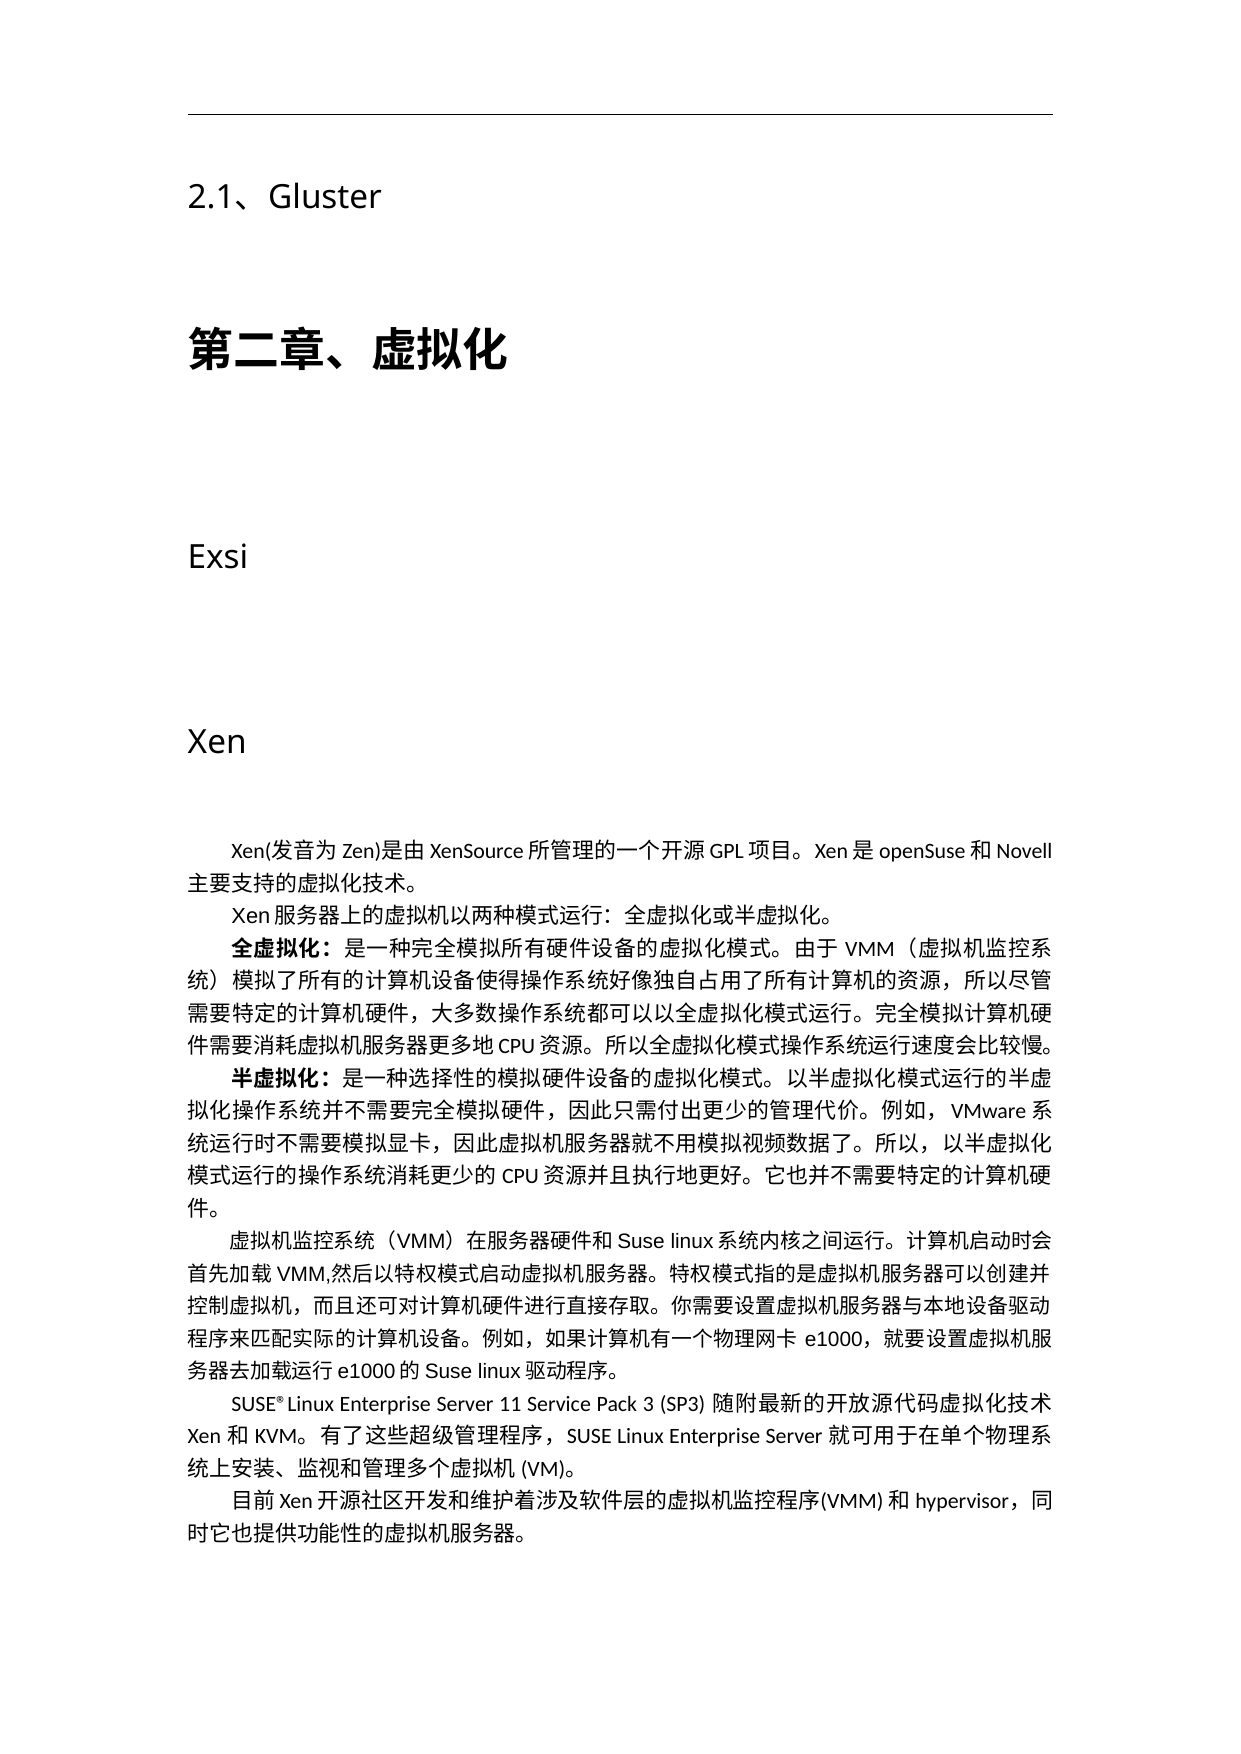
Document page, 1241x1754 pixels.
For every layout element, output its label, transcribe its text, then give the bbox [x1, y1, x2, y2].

text 全虚拟化：是一种完全模拟所有硬件设备的虚拟化模式。由于VMM（虚拟机监控系统）模拟了所有的计算机设备使得操作系统好像独自占用了所有计算机的资源，所以尽管需要特定的计算机硬件，大多数操作系统都可以以全虚拟化模式运行。完全模拟计算机硬件需要消耗虚拟机服务器更多地CPU资源。所以全虚拟化模式操作系统运行速度会比较慢。 [187, 931, 1053, 1061]
text Xen服务器上的虚拟机以两种模式运行：全虚拟化或半虚拟化。 [187, 898, 1053, 931]
subtitle Xen [187, 708, 1053, 773]
subtitle 第二章、虚拟化 [187, 298, 1053, 395]
text Xen(发音为Zen)是由XenSource所管理的一个开源GPL项目。Xen是openSuse和Novell主要支持的虚拟化技术。 [187, 833, 1053, 898]
text 目前Xen开源社区开发和维护着涉及软件层的虚拟机监控程序(VMM) 和 hypervisor，同时它也提供功能性的虚拟机服务器。 [187, 1483, 1053, 1548]
subtitle Exsi [187, 523, 1053, 588]
text SUSE®Linux Enterprise Server 11 Service Pack 3 (SP3) 随附最新的开放源代码虚拟化技术 Xen 和 KVM。有了这些超级管理程序，SUSE Linux Enterprise Server 就可用于在单个物理系统上安装、监视和管理多个虚拟机 (VM)。 [187, 1386, 1053, 1483]
text 半虚拟化：是一种选择性的模拟硬件设备的虚拟化模式。以半虚拟化模式运行的半虚拟化操作系统并不需要完全模拟硬件，因此只需付出更少的管理代价。例如，VMware系统运行时不需要模拟显卡，因此虚拟机服务器就不用模拟视频数据了。所以，以半虚拟化模式运行的操作系统消耗更少的CPU资源并且执行地更好。它也并不需要特定的计算机硬件。 [187, 1061, 1053, 1223]
text 虚拟机监控系统（VMM）在服务器硬件和Suse linux系统内核之间运行。计算机启动时会首先加载VMM,然后以特权模式启动虚拟机服务器。特权模式指的是虚拟机服务器可以创建并控制虚拟机，而且还可对计算机硬件进行直接存取。你需要设置虚拟机服务器与本地设备驱动程序来匹配实际的计算机设备。例如，如果计算机有一个物理网卡e1000，就要设置虚拟机服务器去加载运行e1000的Suse linux驱动程序。 [187, 1223, 1053, 1386]
subtitle 2.1、Gluster [187, 162, 1053, 227]
